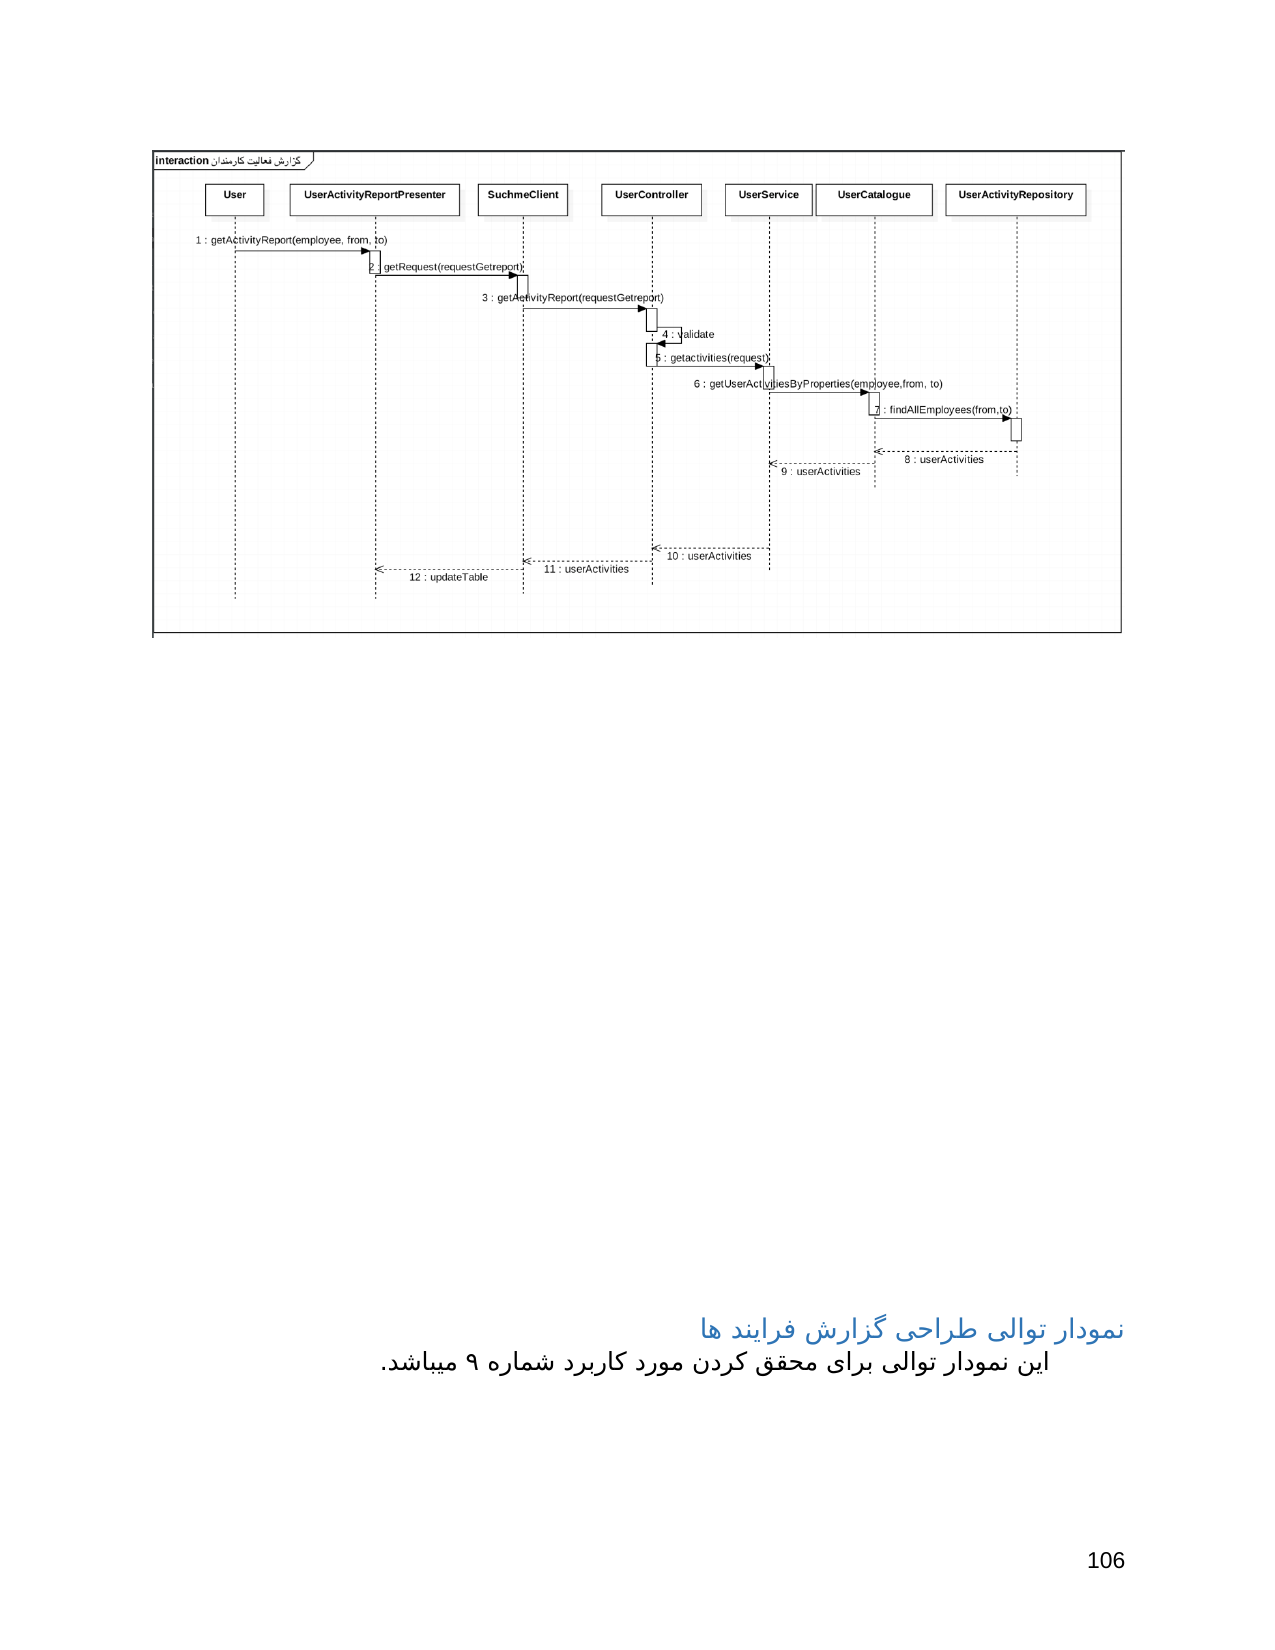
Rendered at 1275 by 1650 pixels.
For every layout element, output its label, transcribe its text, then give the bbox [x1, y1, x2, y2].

subtitle نمودار توالی طراحی گزارش فرایند ها [150, 1313, 1125, 1344]
picture [151, 150, 1125, 638]
text این نمودار توالی برای محقق کردن مورد کاربرد شماره ۹ میباشد. [150, 1347, 1125, 1376]
